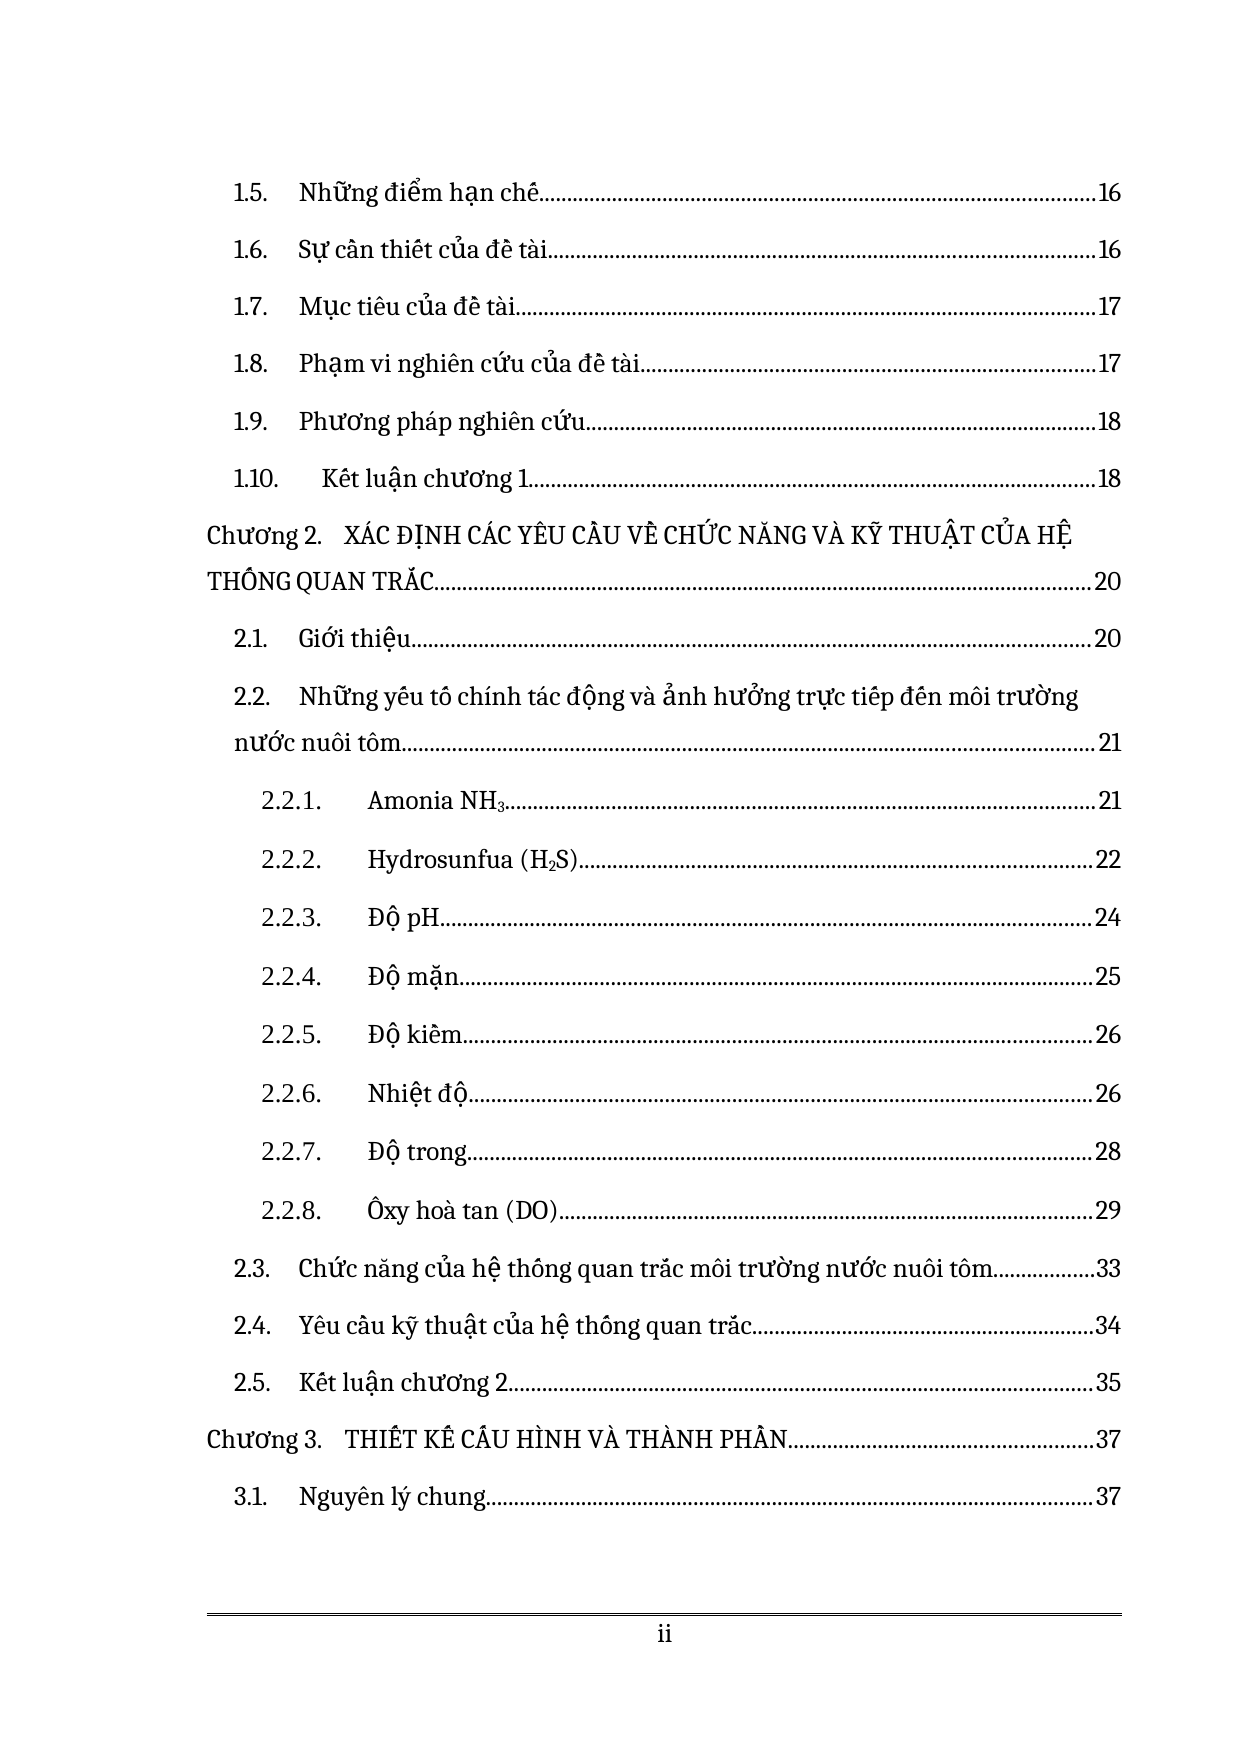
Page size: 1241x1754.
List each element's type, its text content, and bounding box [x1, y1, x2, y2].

text 2.2.4. Độ mặn 25 [261, 960, 1122, 992]
text 2.5. Kết luận chương 2 35 [234, 1367, 1122, 1398]
text 1.8. Phạm vi nghiên cứu của đề tài 17 [234, 348, 1122, 379]
text 2.2.7. Độ trong 28 [261, 1136, 1122, 1168]
text 3.1. Nguyên lý chung 37 [234, 1481, 1122, 1512]
text 1.7. Mục tiêu của đề tài 17 [234, 291, 1122, 322]
text 2.2.3. Độ pH 24 [261, 901, 1122, 933]
text 1.10. Kết luận chương 1 18 [234, 463, 1122, 494]
text 2.2.8. Ôxy hoà tan (DO) 29 [261, 1194, 1122, 1226]
text 2.2.5. Độ kiềm 26 [261, 1018, 1122, 1051]
text Chương 2. XÁC ĐỊNH CÁC YÊU CẦU VỀ CHỨC NĂNG VÀ KỸ THUẬT CỦA HỆ THỐNG QUAN TRẮC 20 [207, 520, 1122, 597]
text Chương 3. THIẾT KẾ CẤU HÌNH VÀ THÀNH PHẦN 37 [207, 1424, 1122, 1455]
text 1.5. Những điểm hạn chế 16 [234, 177, 1122, 208]
text 2.2.2. Hydrosunfua (H2S) 22 [261, 843, 1122, 875]
text 2.1. Giới thiệu 20 [234, 623, 1122, 654]
text 2.3. Chức năng của hệ thống quan trắc môi trường nước nuôi tôm 33 [234, 1253, 1122, 1284]
text 2.4. Yêu cầu kỹ thuật của hệ thống quan trắc 34 [234, 1310, 1122, 1341]
text 1.9. Phương pháp nghiên cứu 18 [234, 406, 1122, 437]
text 2.2.6. Nhiệt độ 26 [261, 1077, 1122, 1109]
text 1.6. Sự cần thiết của đề tài 16 [234, 234, 1122, 265]
text 2.2.1. Amonia NH3 21 [261, 784, 1122, 816]
text 2.2. Những yếu tố chính tác động và ảnh hưởng trực tiếp đến môi trường nước nuôi tôm 21 [234, 681, 1122, 758]
